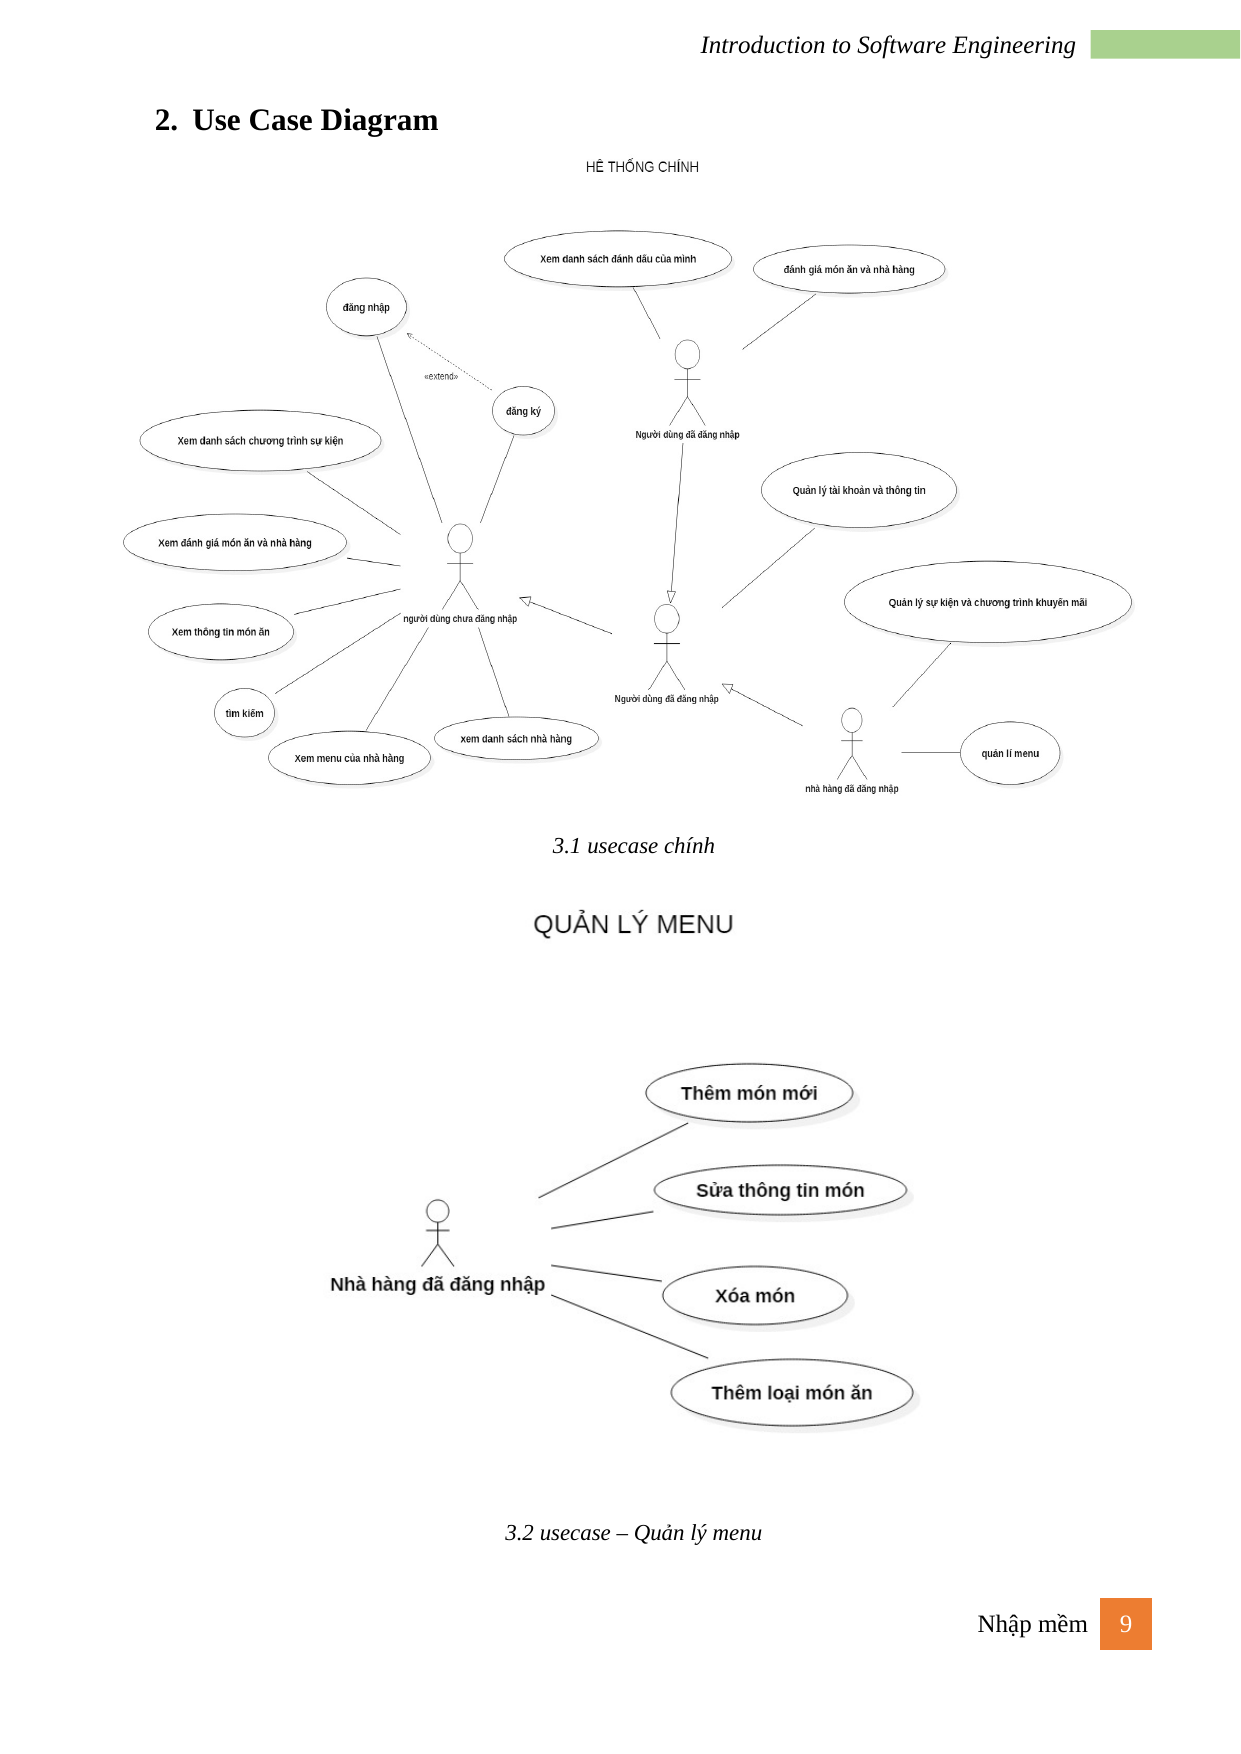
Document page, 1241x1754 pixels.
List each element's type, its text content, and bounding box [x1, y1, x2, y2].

list Use Case Diagram [154, 101, 1152, 137]
picture [315, 893, 955, 1468]
picture [118, 149, 1152, 820]
text 3.2 usecase – Quản lý menu [118, 1519, 1152, 1545]
text 3.1 usecase chính [118, 832, 1152, 859]
